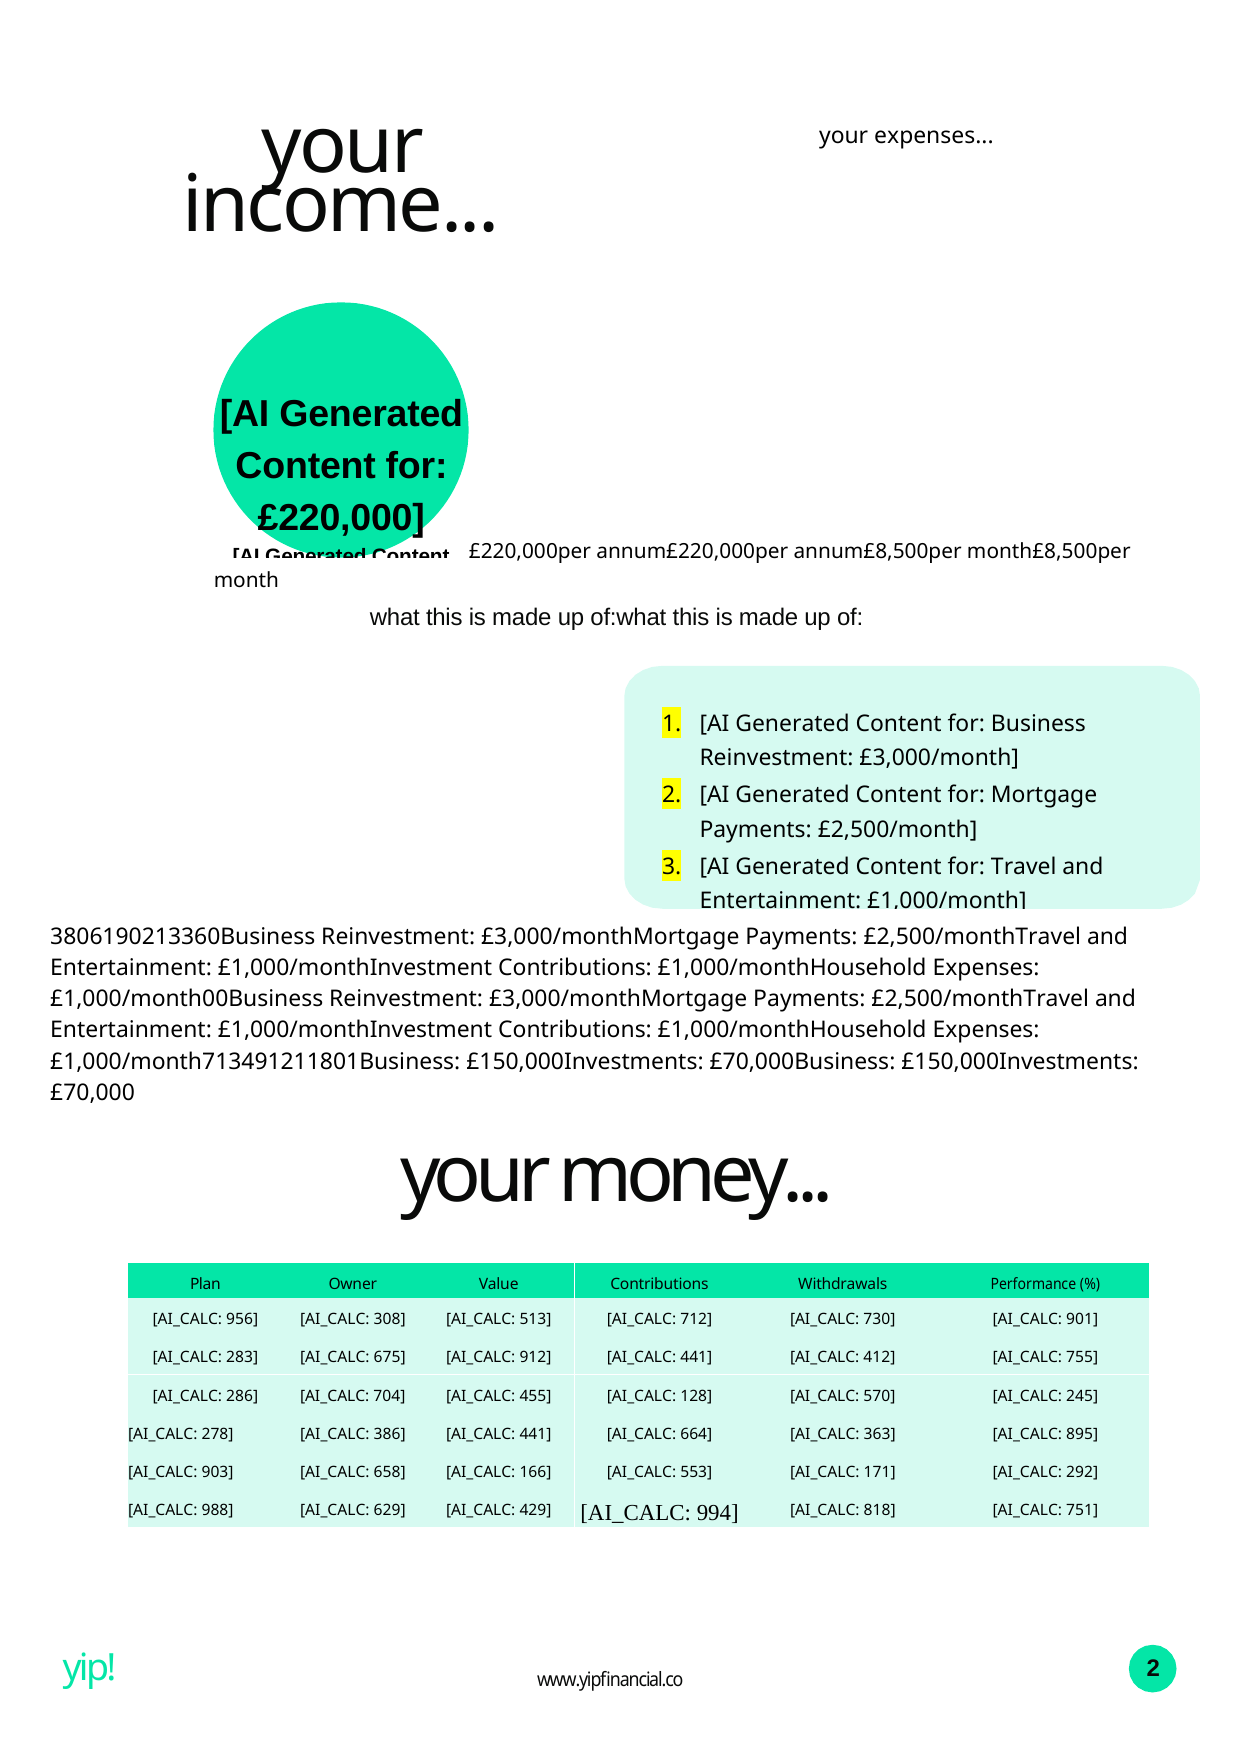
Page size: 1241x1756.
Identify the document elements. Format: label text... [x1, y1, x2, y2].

table_cell [575, 1298, 744, 1336]
table_header Withdrawals [744, 1263, 941, 1298]
table_cell [128, 1413, 283, 1451]
table_cell [128, 1298, 283, 1336]
text what this is made up of:what this is made up of: [65, 603, 1167, 631]
table_header Plan [128, 1263, 283, 1298]
table_cell [575, 1413, 744, 1451]
table_cell [575, 1336, 744, 1374]
table_cell [128, 1375, 283, 1413]
table_header Performance (%) [941, 1263, 1149, 1298]
table_cell [283, 1298, 423, 1336]
table_cell [128, 1451, 283, 1489]
table_header Contributions [575, 1263, 744, 1298]
table_cell [744, 1298, 941, 1336]
table_cell [283, 1489, 423, 1527]
table_cell [423, 1336, 574, 1374]
table_cell [283, 1413, 423, 1451]
text £220,000per annum£220,000per annum£8,500per month£8,500per month [213, 302, 1167, 593]
list 3806190213360Business Reinvestment: £3,000/monthMortgage Payments: £2,500/monthTravel and Entertainment: £1,000/monthInvestment Contributions: £1,000/monthHousehold Expenses: £1,000/month00Business Reinvestment: £3,000/monthMortgage Payments: £2,500/monthTravel and Entertainment: £1,000/monthInvestment Contributions: £1,000/monthHousehold Expenses: £1,000/month713491211801Business: £150,000Investments: £70,000Business: £150,000Investments: £70,000 [50, 641, 1167, 1107]
table_cell [744, 1489, 941, 1527]
table_cell [941, 1413, 1149, 1451]
text your income... [182, 118, 500, 254]
table_cell [128, 1489, 283, 1527]
table_header Value [423, 1263, 574, 1298]
text your money... [72, 1117, 1167, 1225]
table_cell [744, 1375, 941, 1413]
table_cell [941, 1298, 1149, 1336]
table_cell [941, 1451, 1149, 1489]
table_cell [423, 1489, 574, 1527]
table_cell [423, 1375, 574, 1413]
table_cell [423, 1298, 574, 1336]
table_cell [128, 1336, 283, 1374]
table_cell [744, 1451, 941, 1489]
table_cell [283, 1336, 423, 1374]
table_cell [423, 1413, 574, 1451]
table_cell [744, 1336, 941, 1374]
table_cell [744, 1413, 941, 1451]
table_cell [941, 1375, 1149, 1413]
table_cell [941, 1336, 1149, 1374]
table_cell [575, 1489, 744, 1527]
text your expenses... [703, 128, 1094, 148]
table_cell [283, 1451, 423, 1489]
table_cell [575, 1451, 744, 1489]
table_cell [941, 1489, 1149, 1527]
table_cell [423, 1451, 574, 1489]
table_cell [283, 1375, 423, 1413]
table_header Owner [283, 1263, 423, 1298]
table_cell [575, 1375, 744, 1413]
